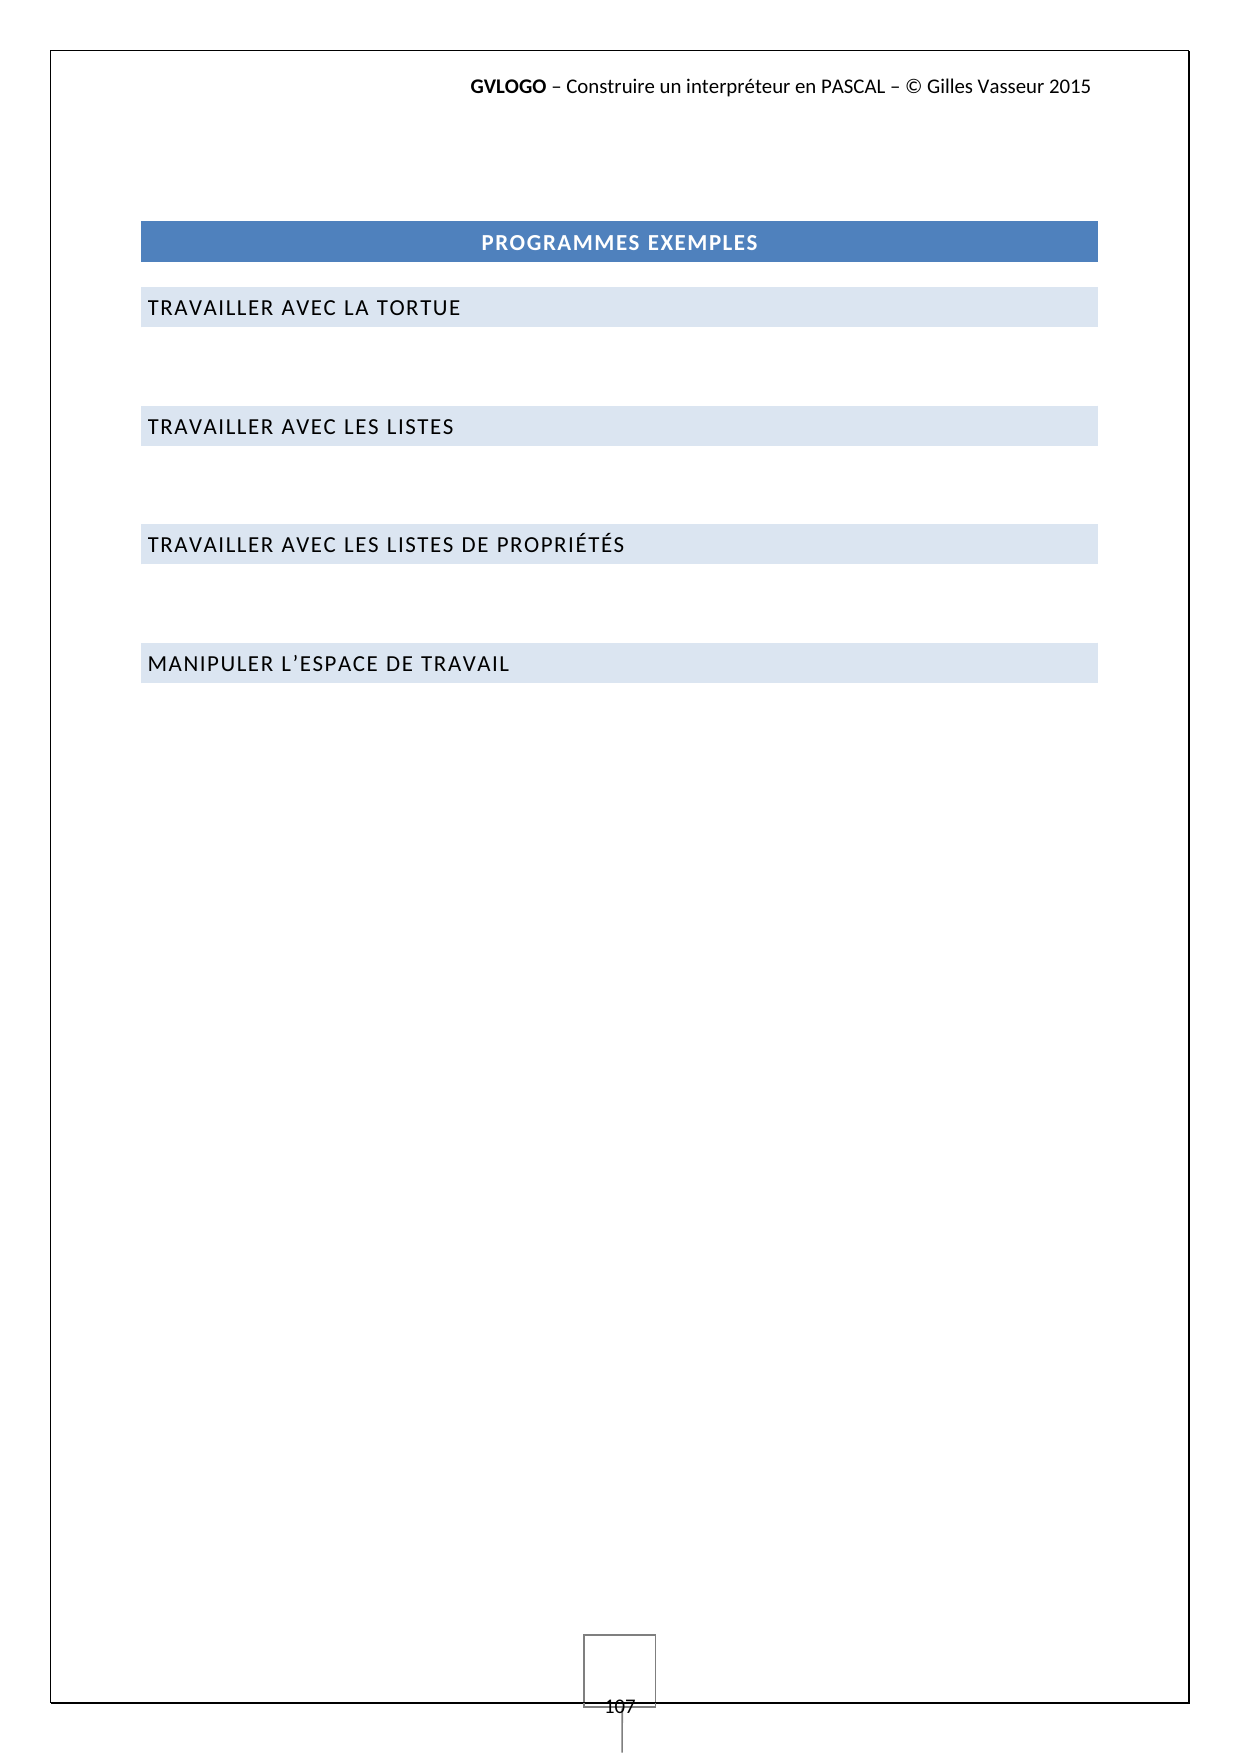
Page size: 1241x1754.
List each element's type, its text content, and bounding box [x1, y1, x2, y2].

subtitle Travailler avec les listes [148, 412, 1092, 440]
subtitle Manipuler l’espace de travail [148, 649, 1092, 677]
subtitle Programmes exemples [148, 228, 1092, 256]
subtitle Travailler avec la tortue [148, 293, 1092, 321]
subtitle Travailler avec les listes de propriétés [148, 530, 1092, 558]
